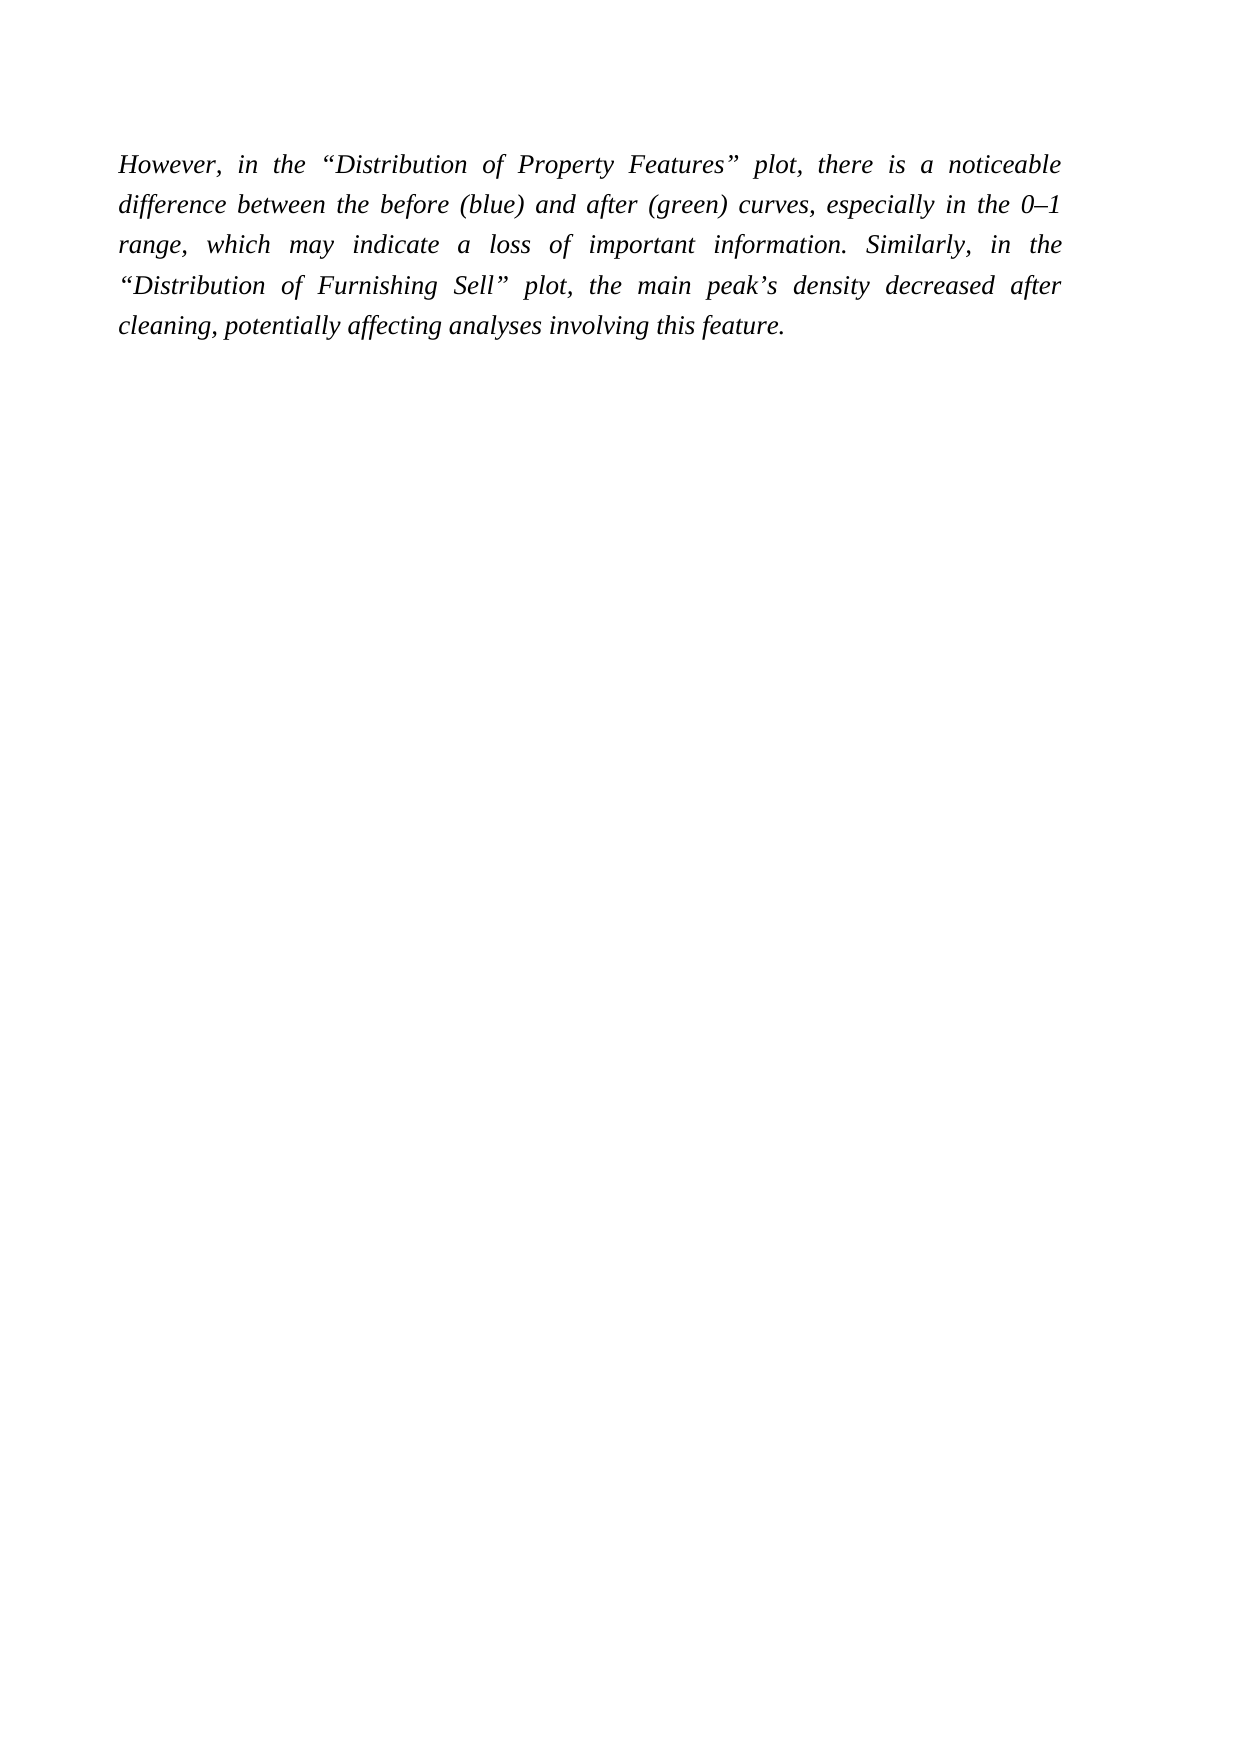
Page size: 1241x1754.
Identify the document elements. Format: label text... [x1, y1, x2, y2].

text However, in the “Distribution of Property Features” plot, there is a noticeable difference between the before (blue) and after (green) curves, especially in the 0–1 range, which may indicate a loss of important information. Similarly, in the “Distribution of Furnishing Sell” plot, the main peak’s density decreased after cleaning, potentially affecting analyses involving this feature. [118, 148, 1063, 341]
